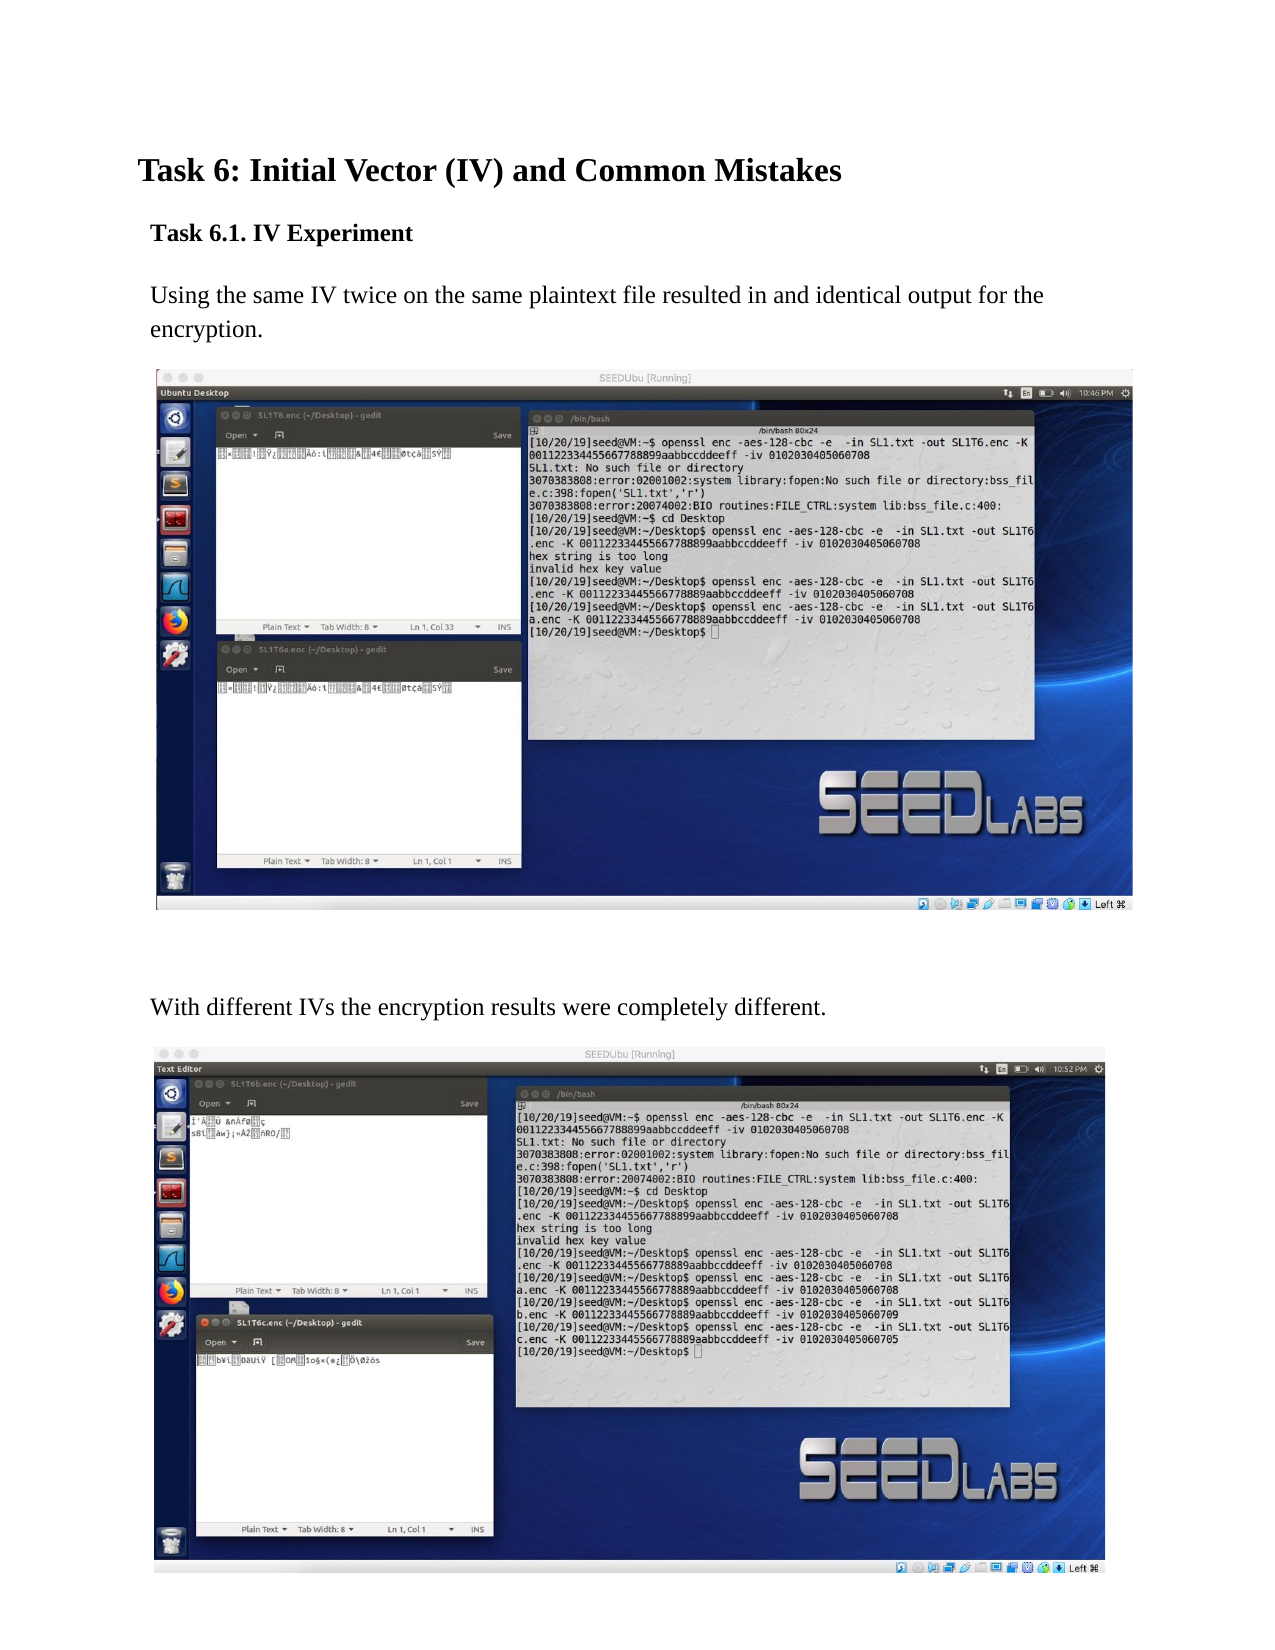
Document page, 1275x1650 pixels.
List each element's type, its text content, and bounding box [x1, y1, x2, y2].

text With different IVs the encryption results were completely different. [150, 992, 1139, 1021]
text Using the same IV twice on the same plaintext file resulted in and identical output for the encryption. [150, 280, 1139, 343]
subtitle Task 6: Initial Vector (IV) and Common Mistakes [137, 150, 1139, 189]
text Task 6.1. IV Experiment [150, 218, 1139, 247]
picture [154, 1047, 1106, 1573]
picture [156, 369, 1133, 910]
